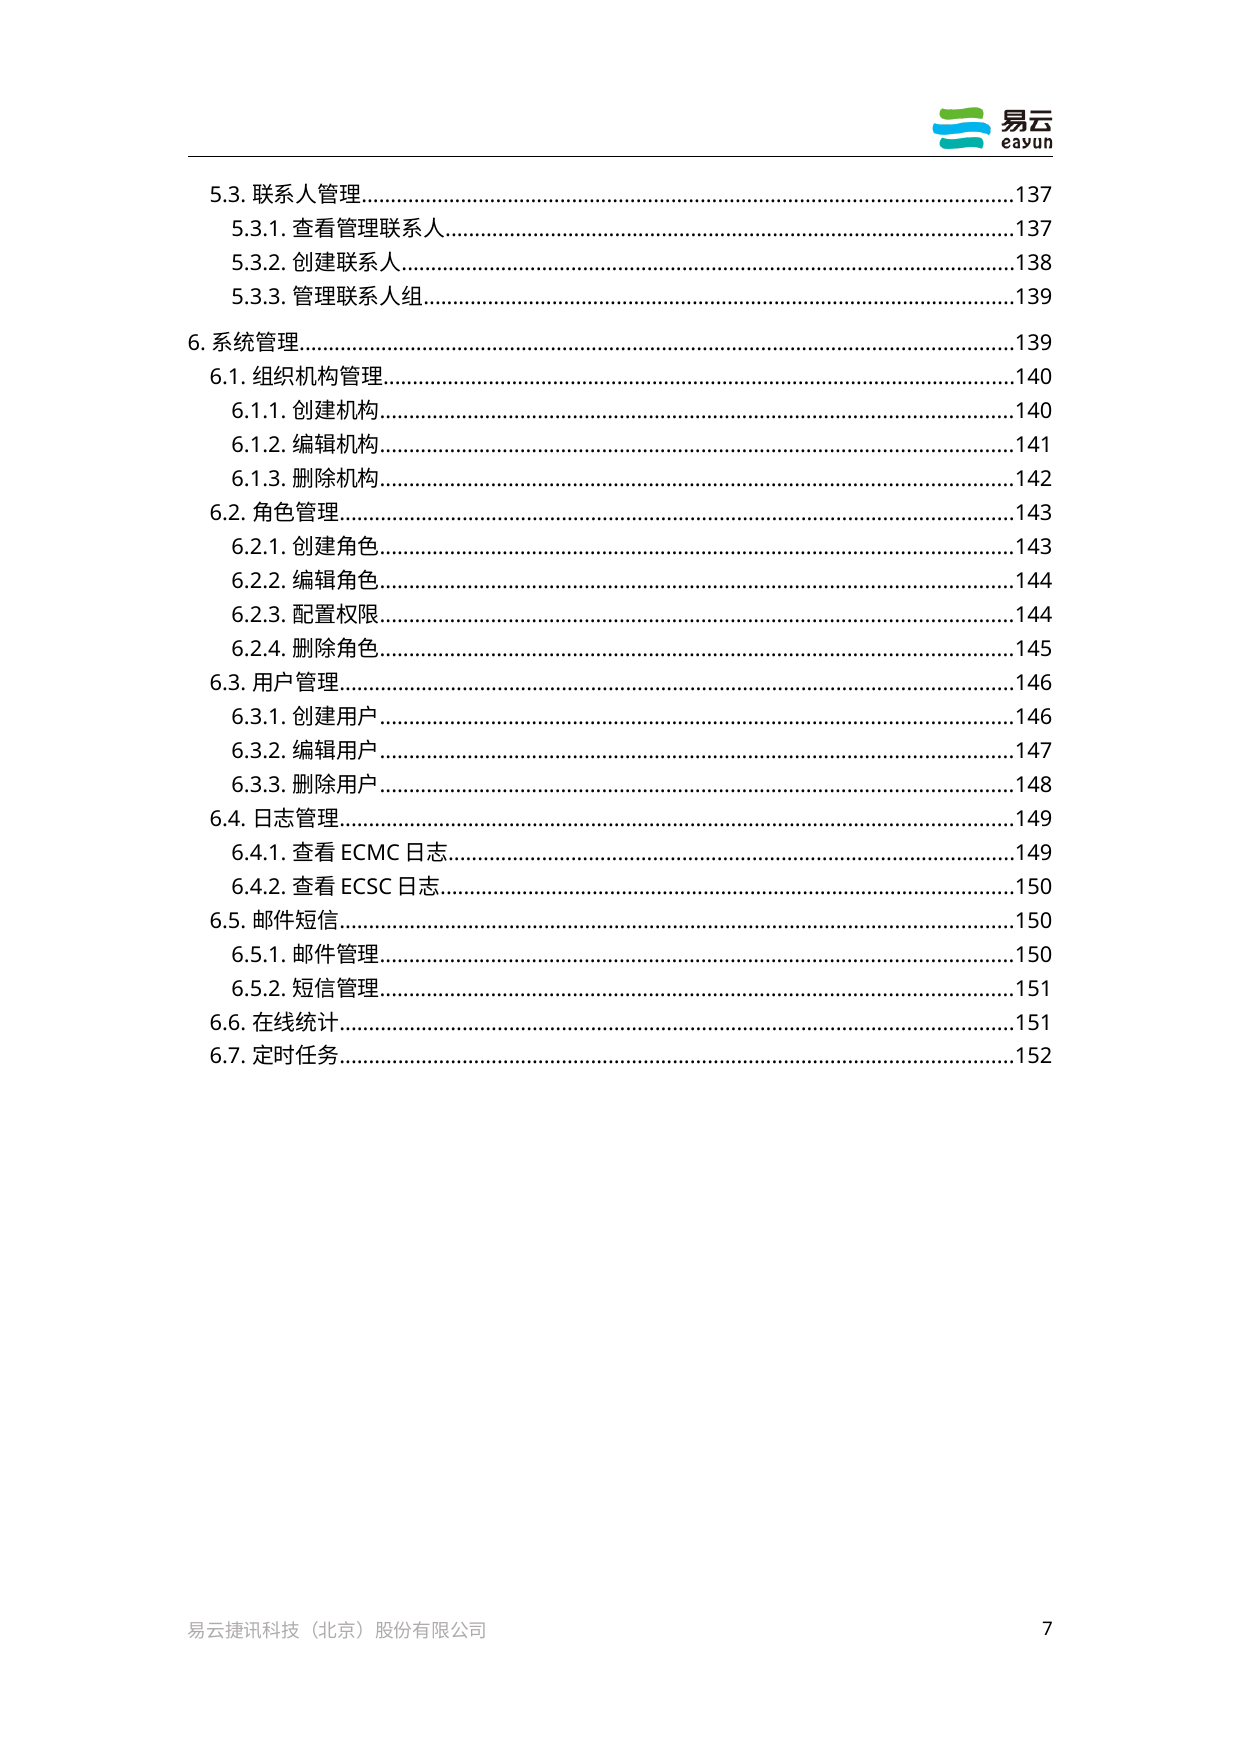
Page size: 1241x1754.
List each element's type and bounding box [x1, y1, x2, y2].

picture [932, 97, 1053, 156]
